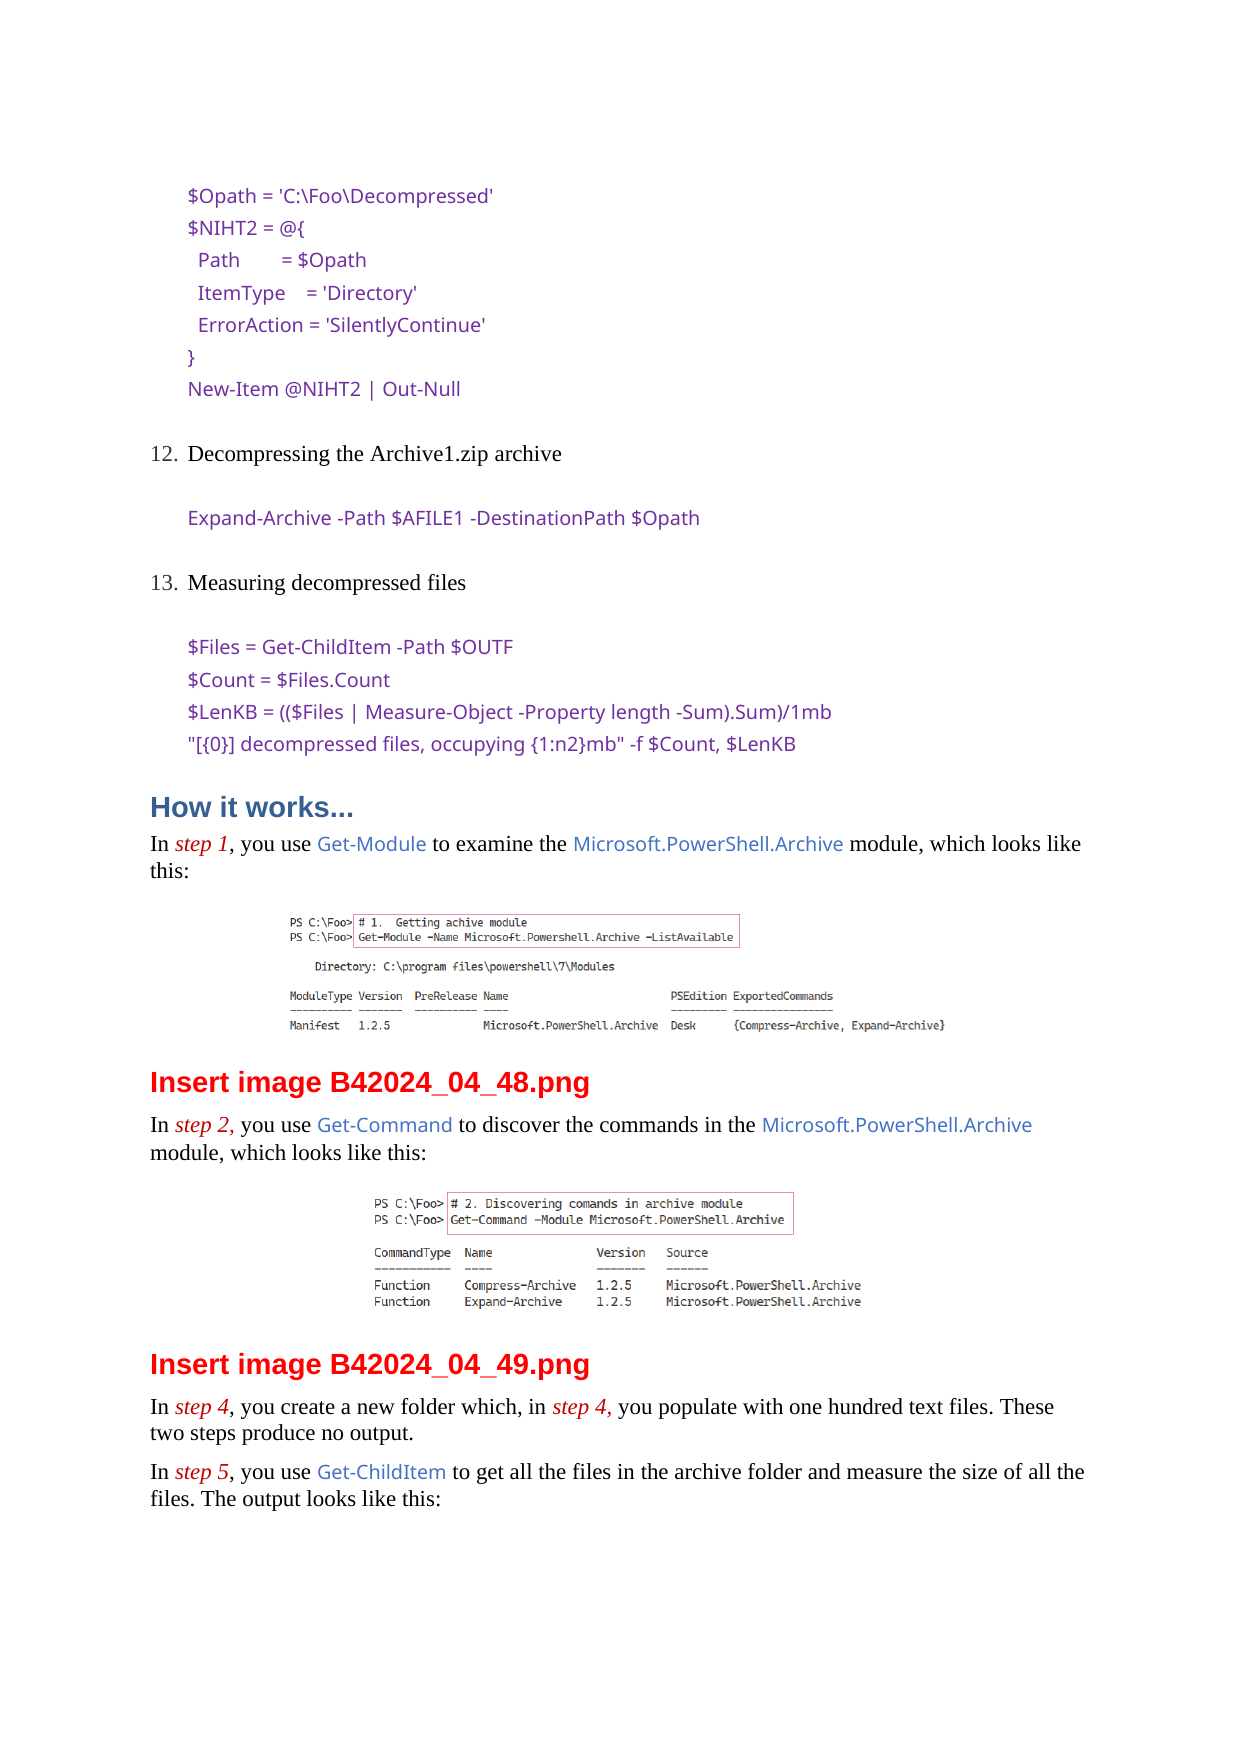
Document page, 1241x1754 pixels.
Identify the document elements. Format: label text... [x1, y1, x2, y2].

text Decompressing the Archive1.zip archive [150, 440, 1090, 466]
text Insert image B42024_04_49.png [150, 1347, 1090, 1380]
text ErrorAction = 'SilentlyContinue' [187, 311, 1090, 338]
text $Opath = 'C:\Foo\Decompressed' [187, 182, 1090, 209]
text New-Item @NIHT2 | Out-Null [187, 375, 1090, 402]
text $Count = $Files.Count [187, 666, 1090, 693]
text Measuring decompressed files [150, 569, 1090, 595]
text Path = $Opath [187, 247, 1090, 273]
text In step 4, you create a new folder which, in step 4, you populate with one hundred text files. These two steps produce no output. [150, 1393, 1090, 1446]
text $NIHT2 = @{ [187, 214, 1090, 241]
picture [362, 1190, 879, 1322]
subtitle How it works... [150, 791, 1090, 824]
text In step 5, you use Get-ChildItem to get all the files in the archive folder and measure the size of all the files. The output looks like this: [150, 1458, 1090, 1512]
text Insert image B42024_04_48.png [150, 1065, 1090, 1099]
text In step 1, you use Get-Module to examine the Microsoft.PowerShell.Archive module, which looks like this: [150, 830, 1090, 884]
text In step 2, you use Get-Command to discover the commands in the Microsoft.PowerShell.Archive module, which looks like this: [150, 1111, 1090, 1165]
picture [281, 908, 959, 1041]
text ItemType = 'Directory' [187, 279, 1090, 306]
text $Files = Get-ChildItem -Path $OUTF [187, 634, 1090, 661]
text Expand-Archive -Path $AFILE1 -DestinationPath $Opath [187, 504, 1090, 531]
text } [187, 343, 1090, 370]
text $LenKB = (($Files | Measure-Object -Property length -Sum).Sum)/1mb [187, 698, 1090, 725]
text "[{0}] decompressed files, occupying {1:n2}mb" -f $Count, $LenKB [187, 730, 1090, 757]
